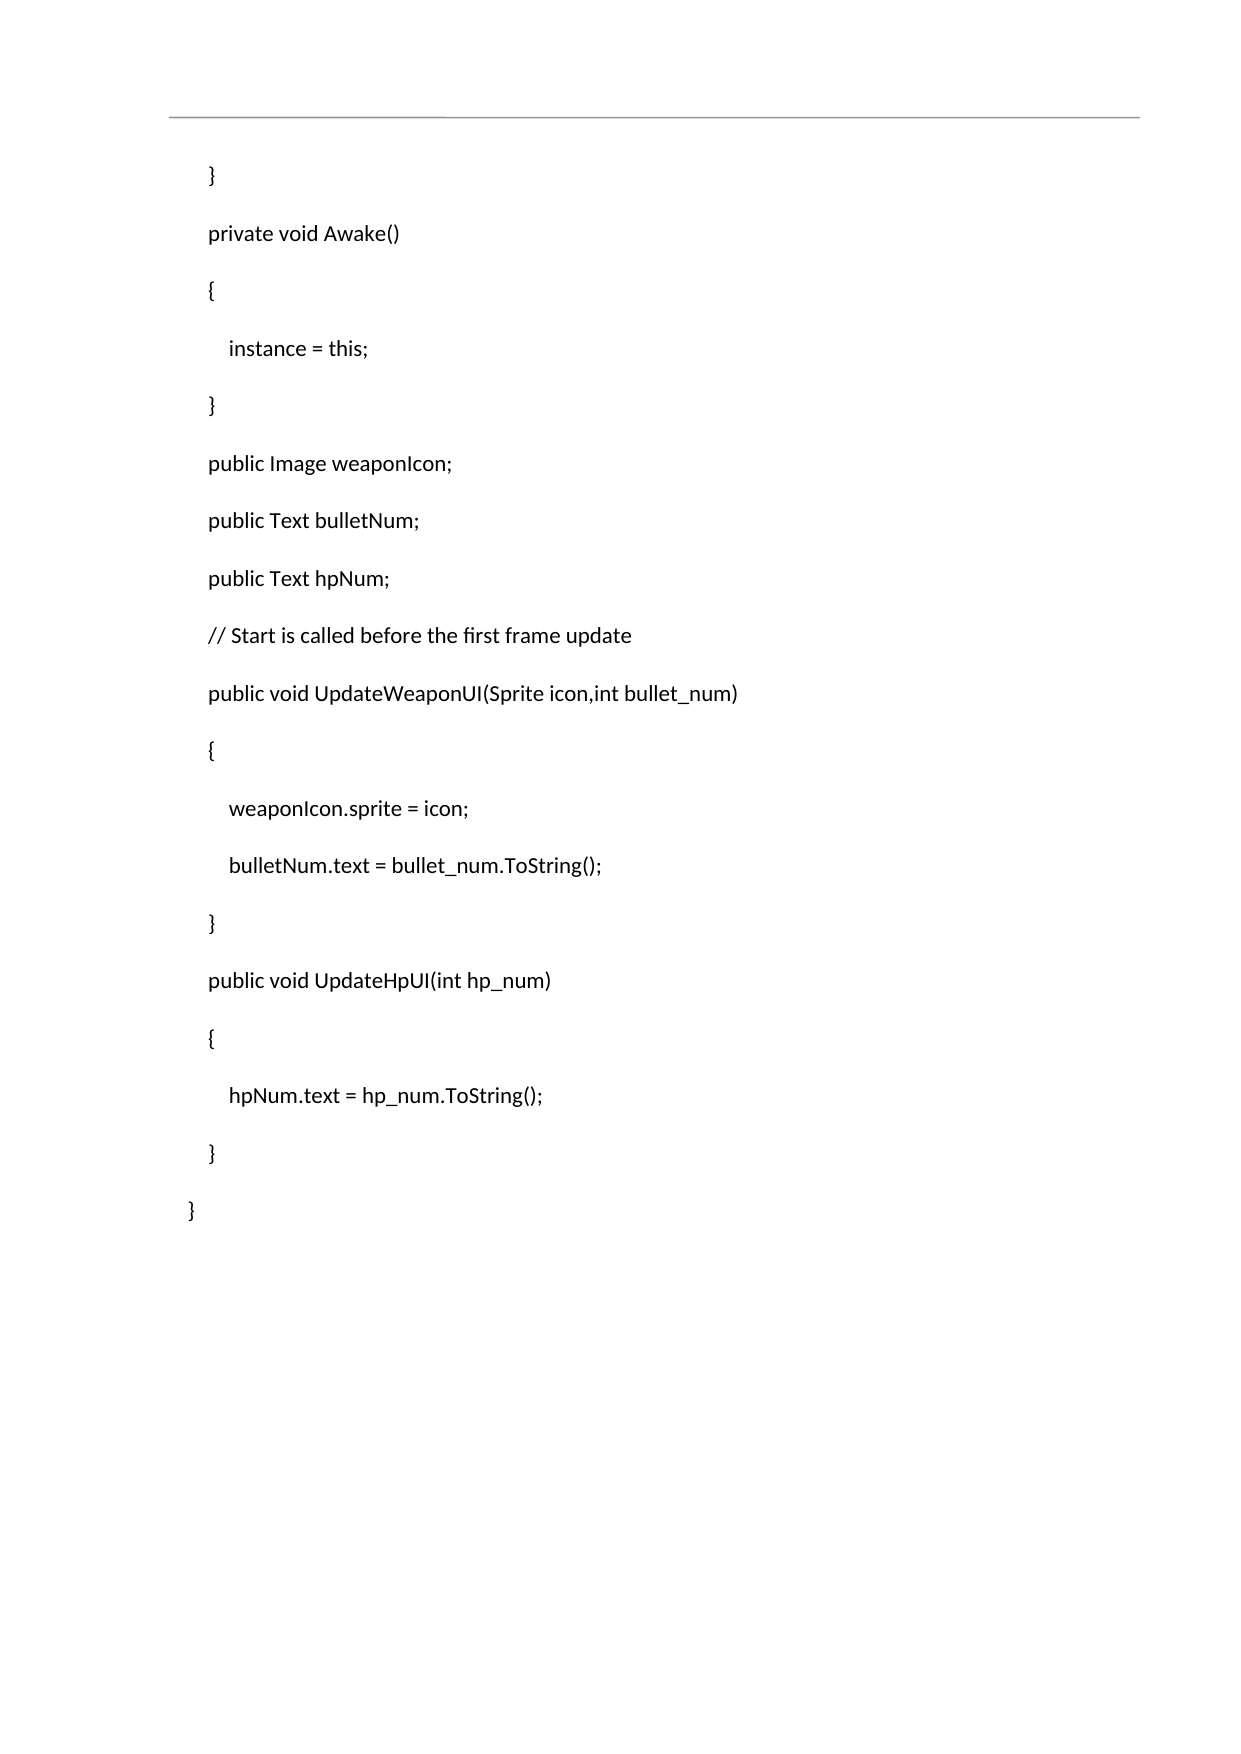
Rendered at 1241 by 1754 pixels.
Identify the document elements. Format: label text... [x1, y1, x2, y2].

text } [187, 906, 1053, 939]
text public void UpdateWeaponUI(Sprite icon,int bullet_num) [187, 676, 1053, 709]
text public Image weaponIcon; [187, 446, 1053, 479]
text instance = this; [187, 331, 1053, 364]
text hpNum.text = hp_num.ToString(); [187, 1079, 1053, 1111]
text } [187, 1194, 1053, 1226]
text private void Awake() [187, 216, 1053, 249]
text } [187, 159, 1053, 191]
text } [187, 389, 1053, 421]
text } [187, 1136, 1053, 1169]
text // Start is called before the first frame update [187, 619, 1053, 651]
text { [187, 734, 1053, 766]
text bulletNum.text = bullet_num.ToString(); [187, 849, 1053, 881]
text public void UpdateHpUI(int hp_num) [187, 964, 1053, 996]
text { [187, 274, 1053, 306]
text weaponIcon.sprite = icon; [187, 791, 1053, 824]
text public Text hpNum; [187, 561, 1053, 594]
text public Text bulletNum; [187, 504, 1053, 536]
text { [187, 1021, 1053, 1054]
